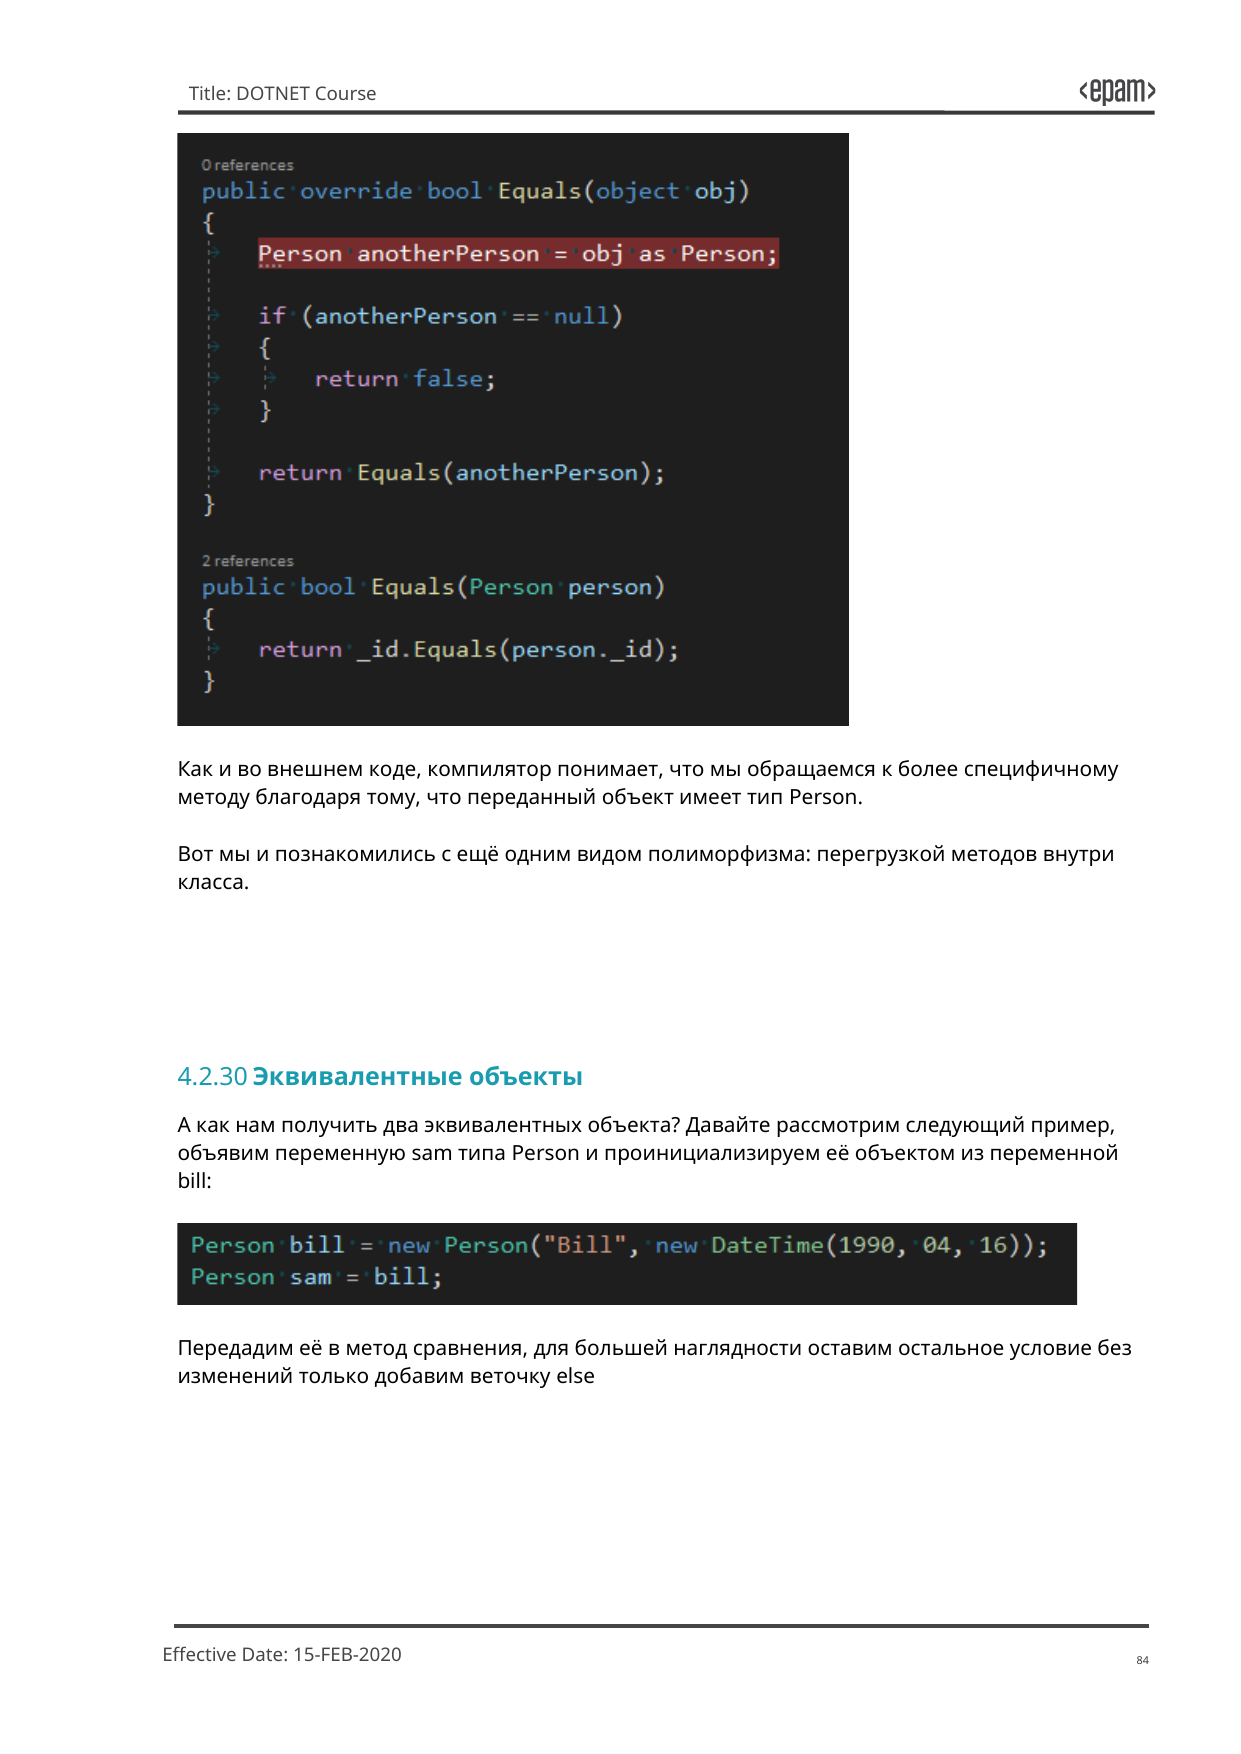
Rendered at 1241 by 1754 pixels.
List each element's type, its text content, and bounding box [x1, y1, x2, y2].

text А как нам получить два эквивалентных объекта? Давайте рассмотрим следующий пример, объявим переменную sam типа Person и проинициализируем её объектом из переменной bill: [177, 1110, 1152, 1195]
text Как и во внешнем коде, компилятор понимает, что мы обращаемся к более специфичному методу благодаря тому, что переданный объект имеет тип Person. [177, 754, 1152, 811]
text Передадим её в метод сравнения, для большей наглядности оставим остальное условие без изменений только добавим веточку else [177, 1333, 1152, 1390]
picture [177, 133, 849, 726]
text Вот мы и познакомились с ещё одним видом полиморфизма: перегрузкой методов внутри класса. [177, 839, 1152, 896]
picture [177, 1223, 1078, 1305]
subtitle Эквивалентные объекты [177, 1059, 1152, 1093]
